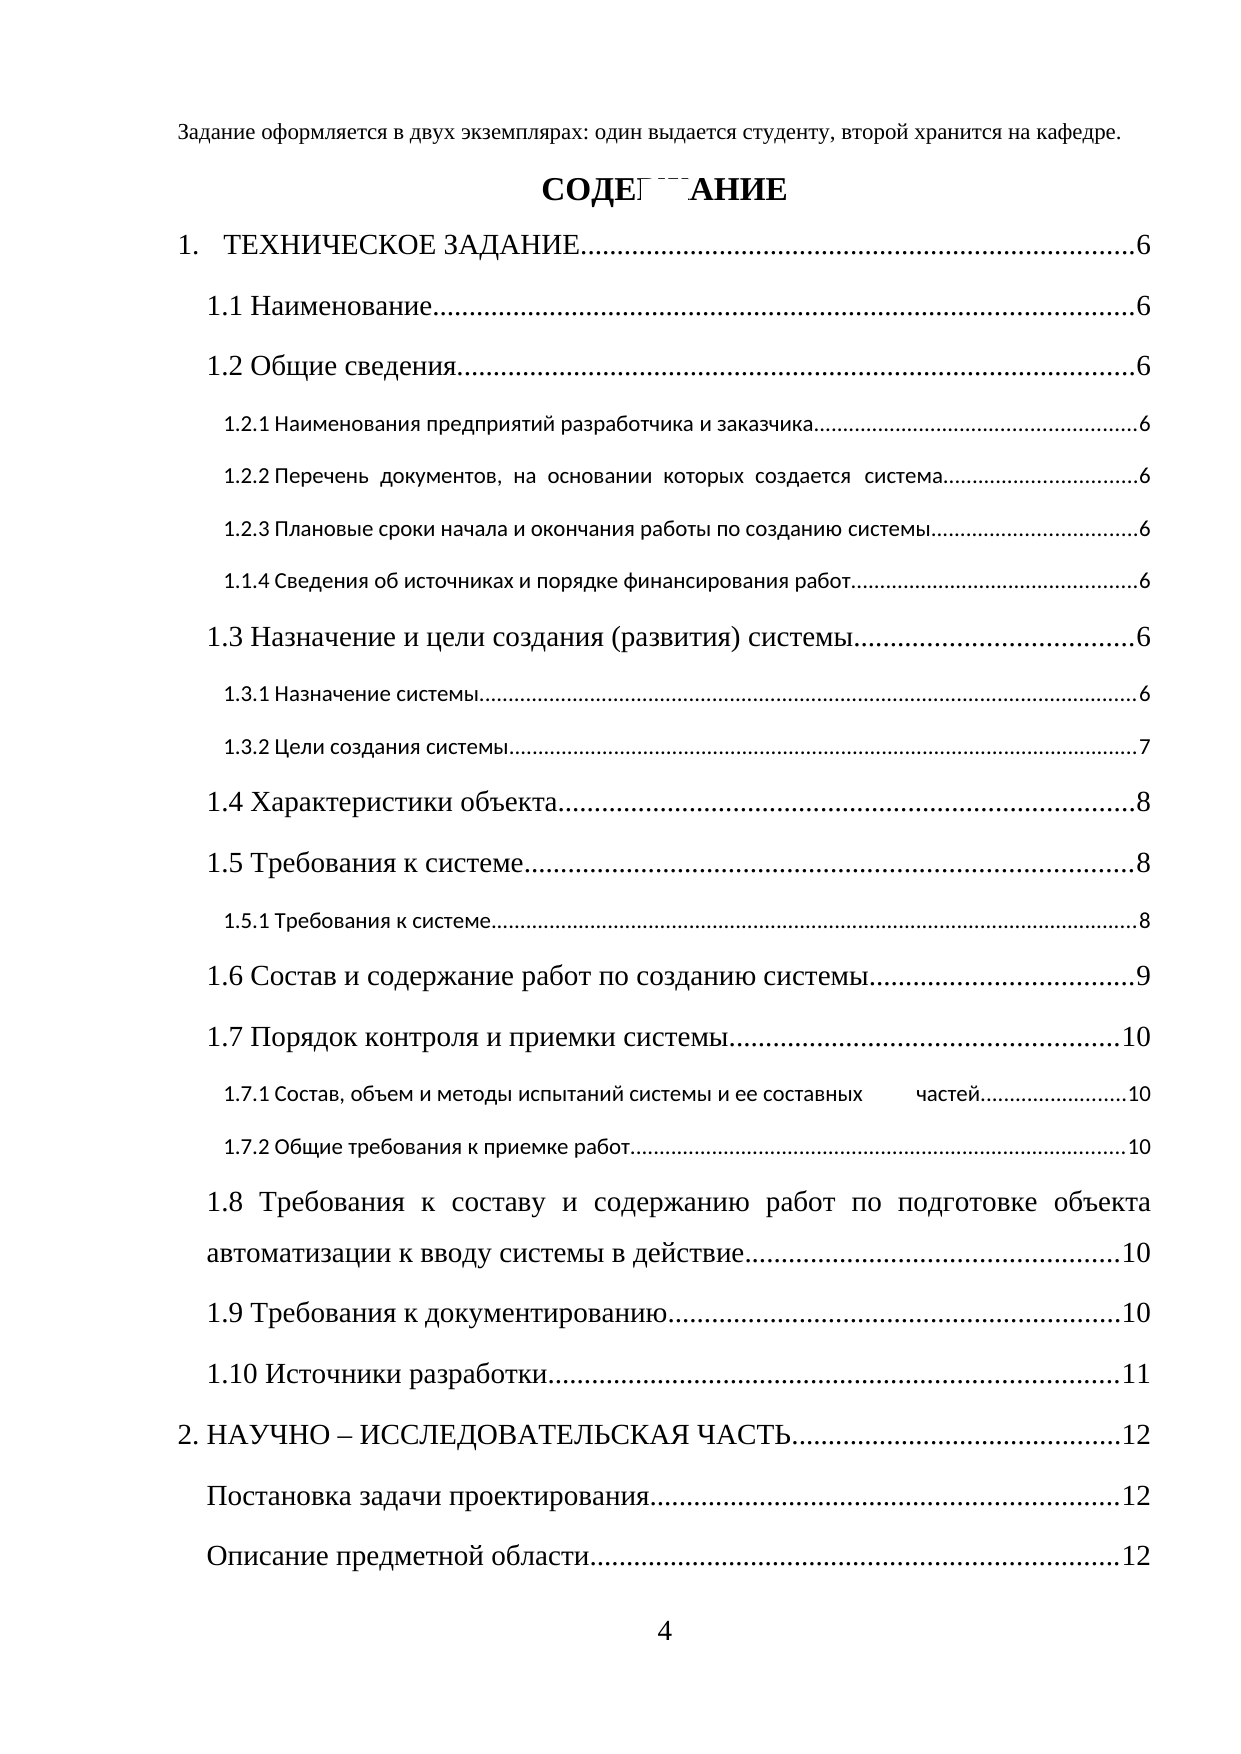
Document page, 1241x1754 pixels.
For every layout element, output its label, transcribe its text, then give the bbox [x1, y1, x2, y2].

text Задание оформляется в двух экземплярах: один выдается студенту, второй хранится на кафедре. [177, 118, 1152, 144]
